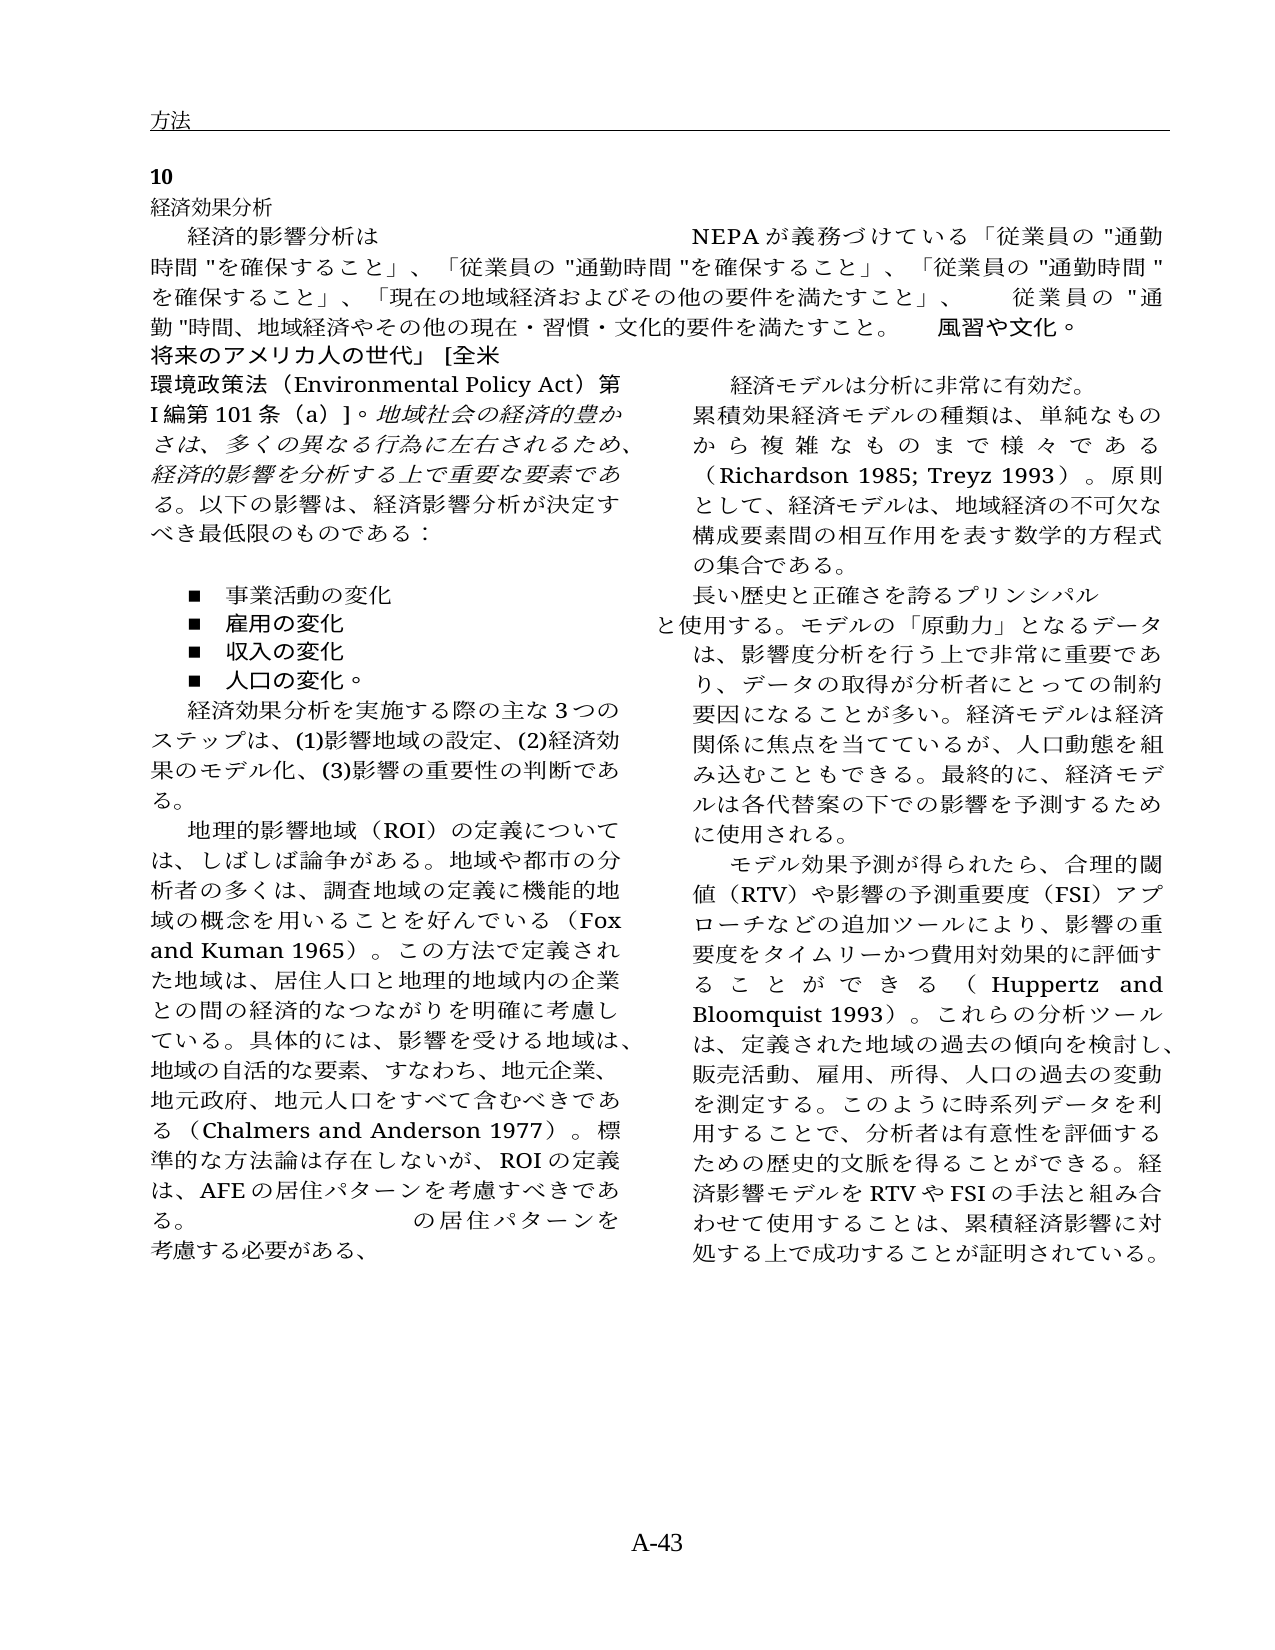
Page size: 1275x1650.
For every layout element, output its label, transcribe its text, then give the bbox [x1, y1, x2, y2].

text 方法 [150, 104, 1200, 134]
text 地理的影響地域（ROI）の定義については、しばしば論争がある。地域や都市の分析者の多くは、調査地域の定義に機能的地域の概念を用いることを好んでいる（Fox and Kuman 1965）。この方法で定義された地域は、居住人口と地理的地域内の企業との間の経済的なつながりを明確に考慮している。具体的には、影響を受ける地域は、地域の自活的な要素、すなわち、地元企業、地元政府、地元人口をすべて含むべきである（Chalmers and Anderson 1977）。標準的な方法論は存在しないが、ROIの定義は、AFEの居住パターンを考慮すべきである。 の居住パターンを考慮する必要がある、 [150, 814, 621, 1264]
text 経済モデルは分析に非常に有効だ。 [730, 370, 1200, 399]
text 累積効果経済モデルの種類は、単純なものから複雑なものまで様々である（Richardson 1985; Treyz 1993）。原則として、経済モデルは、地域経済の不可欠な構成要素間の相互作用を表す数学的方程式の集合である。 [692, 399, 1163, 579]
text 将来のアメリカ人の世代」 [全米 [150, 341, 1200, 370]
text 経済効果分析を実施する際の主な3つのステップは、(1)影響地域の設定、(2)経済効果のモデル化、(3)影響の重要性の判断である。 [150, 694, 621, 814]
list 人口の変化。 [187, 666, 625, 694]
subtitle 経済効果分析 [150, 191, 1200, 221]
text と使用する。モデルの「原動力」となるデータは、影響度分析を行う上で非常に重要であり、データの取得が分析者にとっての制約要因になることが多い。経済モデルは経済関係に焦点を当てているが、人口動態を組み込むこともできる。最終的に、経済モデルは各代替案の下での影響を予測するために使用される。 [654, 609, 1164, 848]
text 経済的影響分析は NEPAが義務づけている「従業員の "通勤時間 "を確保すること」、「従業員の "通勤時間 "を確保すること」、「従業員の "通勤時間 "を確保すること」、「現在の地域経済およびその他の要件を満たすこと」、 従業員の "通勤 "時間、地域経済やその他の現在・習慣・文化的要件を満たすこと。 風習や文化。 [150, 221, 1163, 341]
subtitle 10 [150, 162, 1200, 191]
list 事業活動の変化 長い歴史と正確さを誇るプリンシパル [187, 579, 1200, 609]
text モデル効果予測が得られたら、合理的閾値（RTV）や影響の予測重要度（FSI）アプローチなどの追加ツールにより、影響の重要度をタイムリーかつ費用対効果的に評価することができる（Huppertz and Bloomquist 1993）。これらの分析ツールは、定義された地域の過去の傾向を検討し、販売活動、雇用、所得、人口の過去の変動を測定する。このように時系列データを利用することで、分析者は有意性を評価するための歴史的文脈を得ることができる。経済影響モデルをRTVやFSIの手法と組み合わせて使用することは、累積経済影響に対処する上で成功することが証明されている。 [692, 848, 1163, 1268]
list 収入の変化 [187, 637, 625, 666]
text 環境政策法（Environmental Policy Act）第I編第101条（a）]。地域社会の経済的豊かさは、多くの異なる行為に左右されるため、経済的影響を分析する上で重要な要素である。以下の影響は、経済影響分析が決定すべき最低限のものである： [150, 370, 622, 548]
list 雇用の変化 [187, 609, 625, 637]
